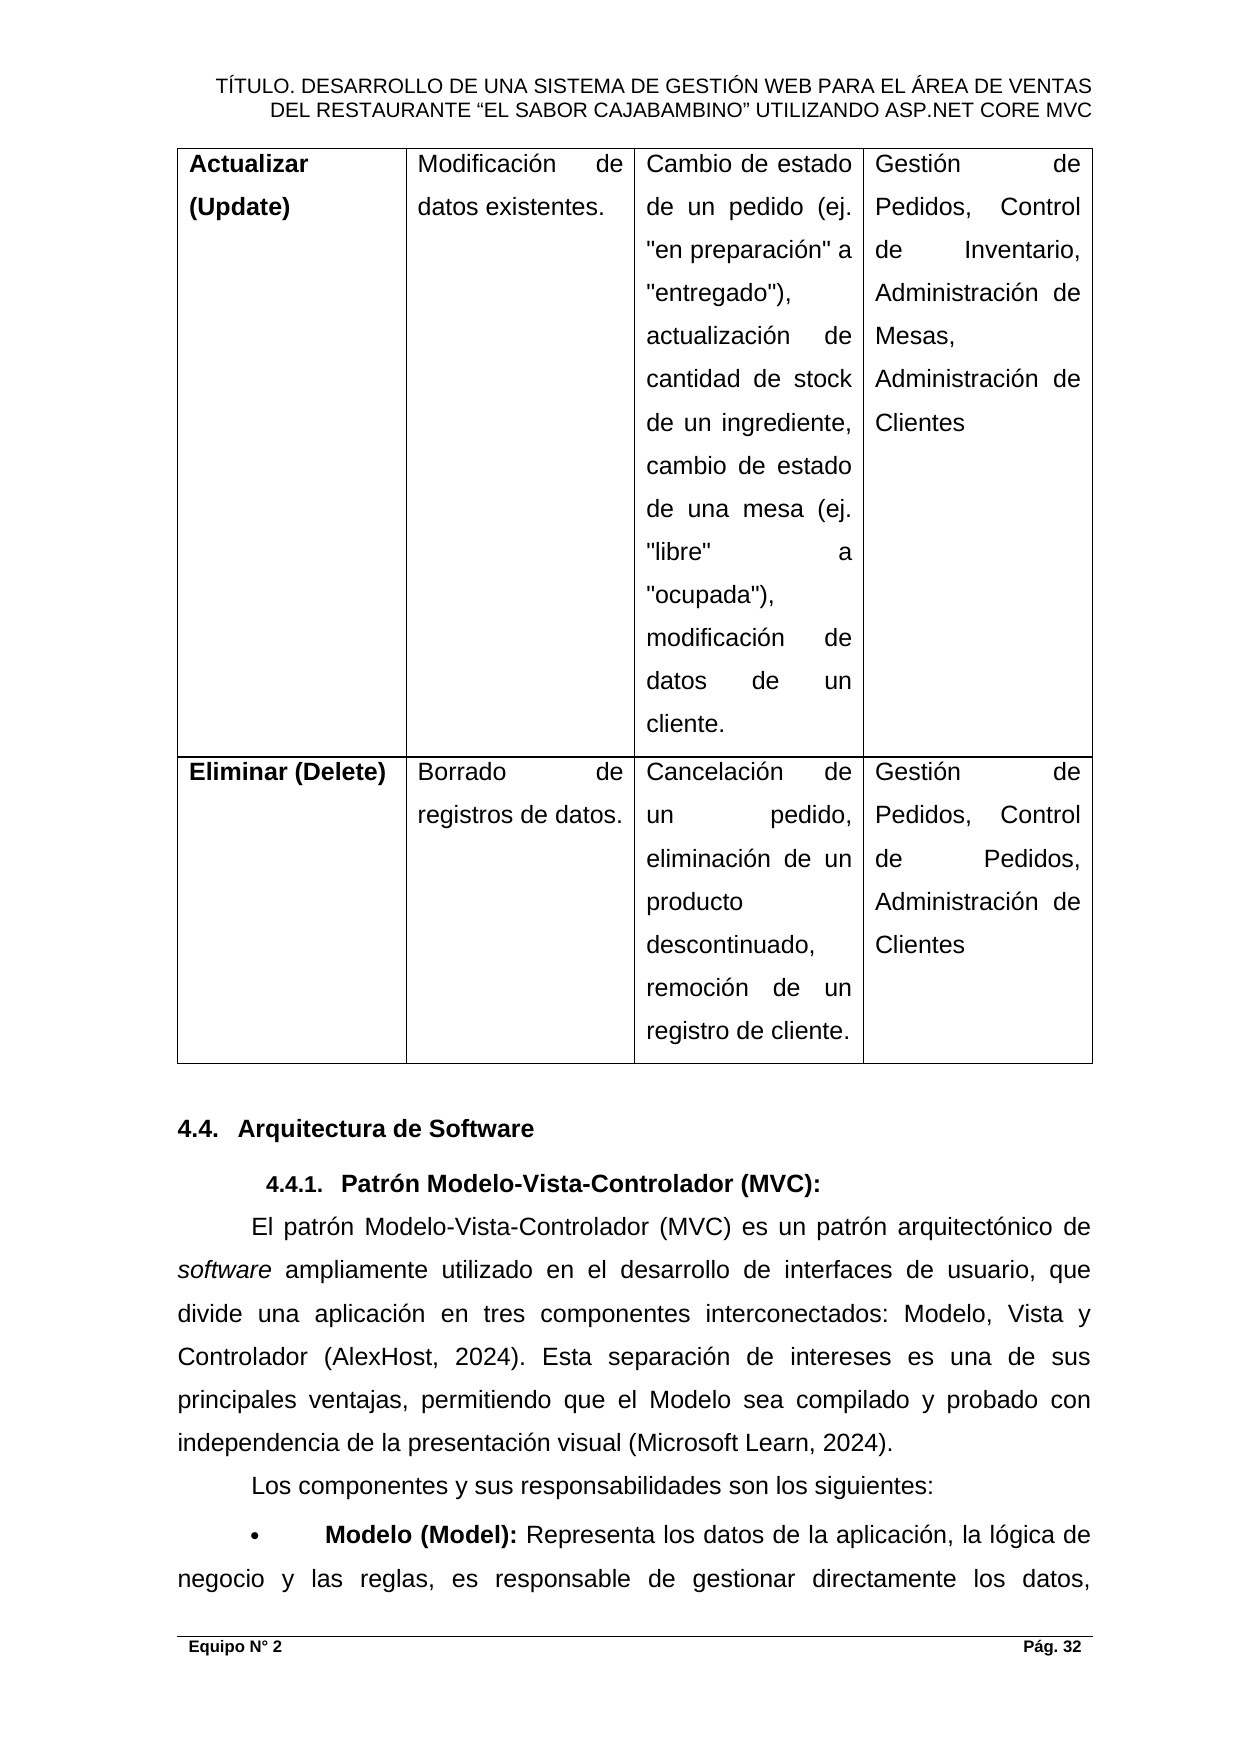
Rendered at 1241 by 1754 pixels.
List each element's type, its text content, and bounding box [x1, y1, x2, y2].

table_cell Cancelación de un pedido, eliminación de un producto descontinuado, remoción de un registro de cliente. [635, 758, 863, 1063]
subtitle Patrón Modelo-Vista-Controlador (MVC): [266, 1169, 1092, 1198]
text Los componentes y sus responsabilidades son los siguientes: [177, 1471, 1092, 1500]
table_cell Actualizar (Update) [178, 149, 406, 756]
table_cell Cambio de estado de un pedido (ej. "en preparación" a "entregado"), actualización de cantidad de stock de un ingrediente, cambio de estado de una mesa (ej. "libre" a "ocupada"), modificación de datos de un cliente. [635, 149, 863, 756]
table_cell Borrado de registros de datos. [407, 758, 634, 1063]
table_cell Eliminar (Delete) [178, 758, 406, 1063]
text El patrón Modelo-Vista-Controlador (MVC) es un patrón arquitectónico de software ampliamente utilizado en el desarrollo de interfaces de usuario, que divide una aplicación en tres componentes interconectados: Modelo, Vista y Controlador (AlexHost, 2024). Esta separación de intereses es una de sus principales ventajas, permitiendo que el Modelo sea compilado y probado con independencia de la presentación visual (Microsoft Learn, 2024). [177, 1212, 1092, 1457]
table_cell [864, 149, 1092, 756]
table_cell Modificación de datos existentes. [407, 149, 634, 756]
subtitle Arquitectura de Software [177, 1113, 1092, 1142]
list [177, 1520, 1092, 1592]
table_cell Gestión de Pedidos, Control de Pedidos, Administración de Clientes [864, 758, 1092, 1063]
